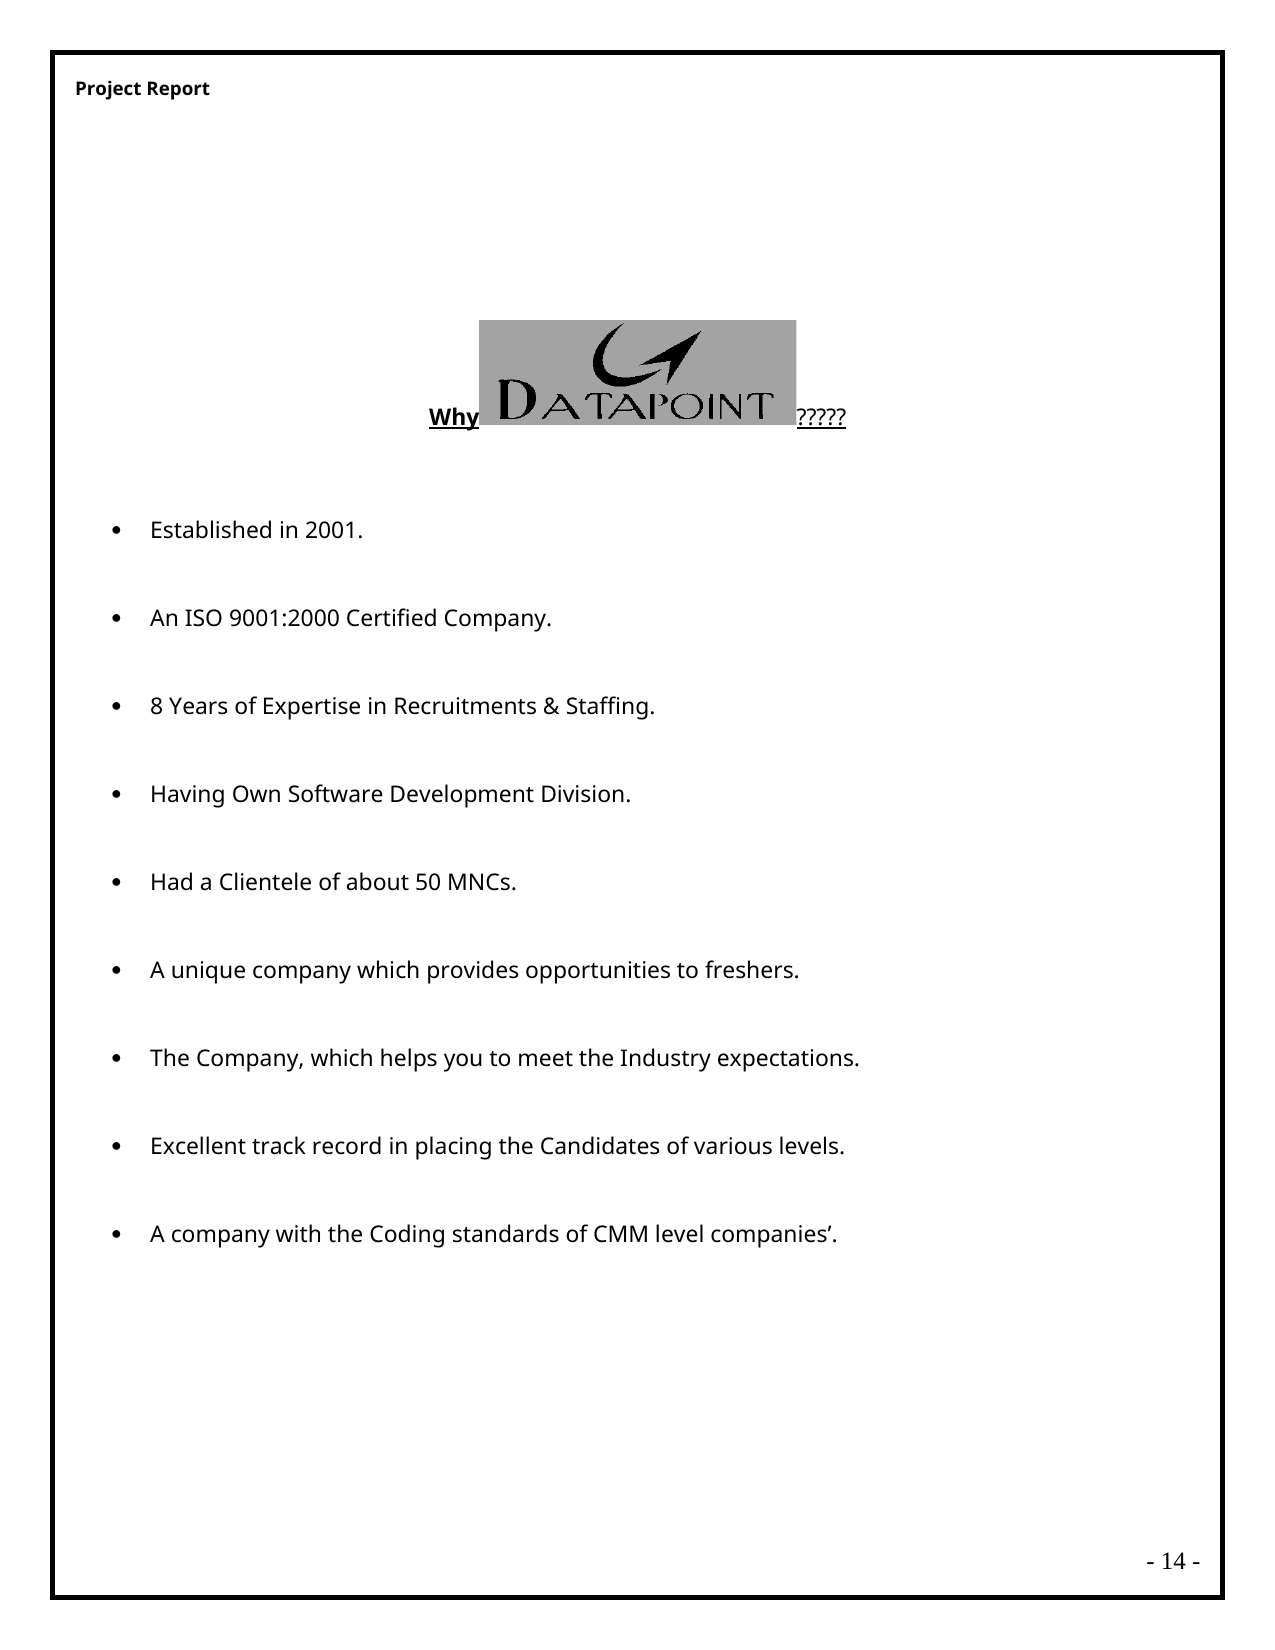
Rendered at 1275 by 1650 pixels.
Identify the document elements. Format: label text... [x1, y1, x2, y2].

list Having Own Software Development Division. [112, 778, 1200, 809]
list A unique company which provides opportunities to freshers. [112, 954, 1200, 985]
list An ISO 9001:2000 Certified Company. [112, 602, 1200, 633]
list Excellent track record in placing the Candidates of various levels. [112, 1130, 1200, 1161]
list The Company, which helps you to meet the Industry expectations. [112, 1042, 1200, 1073]
list Established in 2001. [112, 514, 1200, 545]
list 8 Years of Expertise in Recruitments & Staffing. [112, 690, 1200, 721]
list Had a Clientele of about 50 MNCs. [112, 866, 1200, 897]
list A company with the Coding standards of CMM level companies’. [112, 1218, 1200, 1249]
text Why????? [75, 320, 1200, 432]
